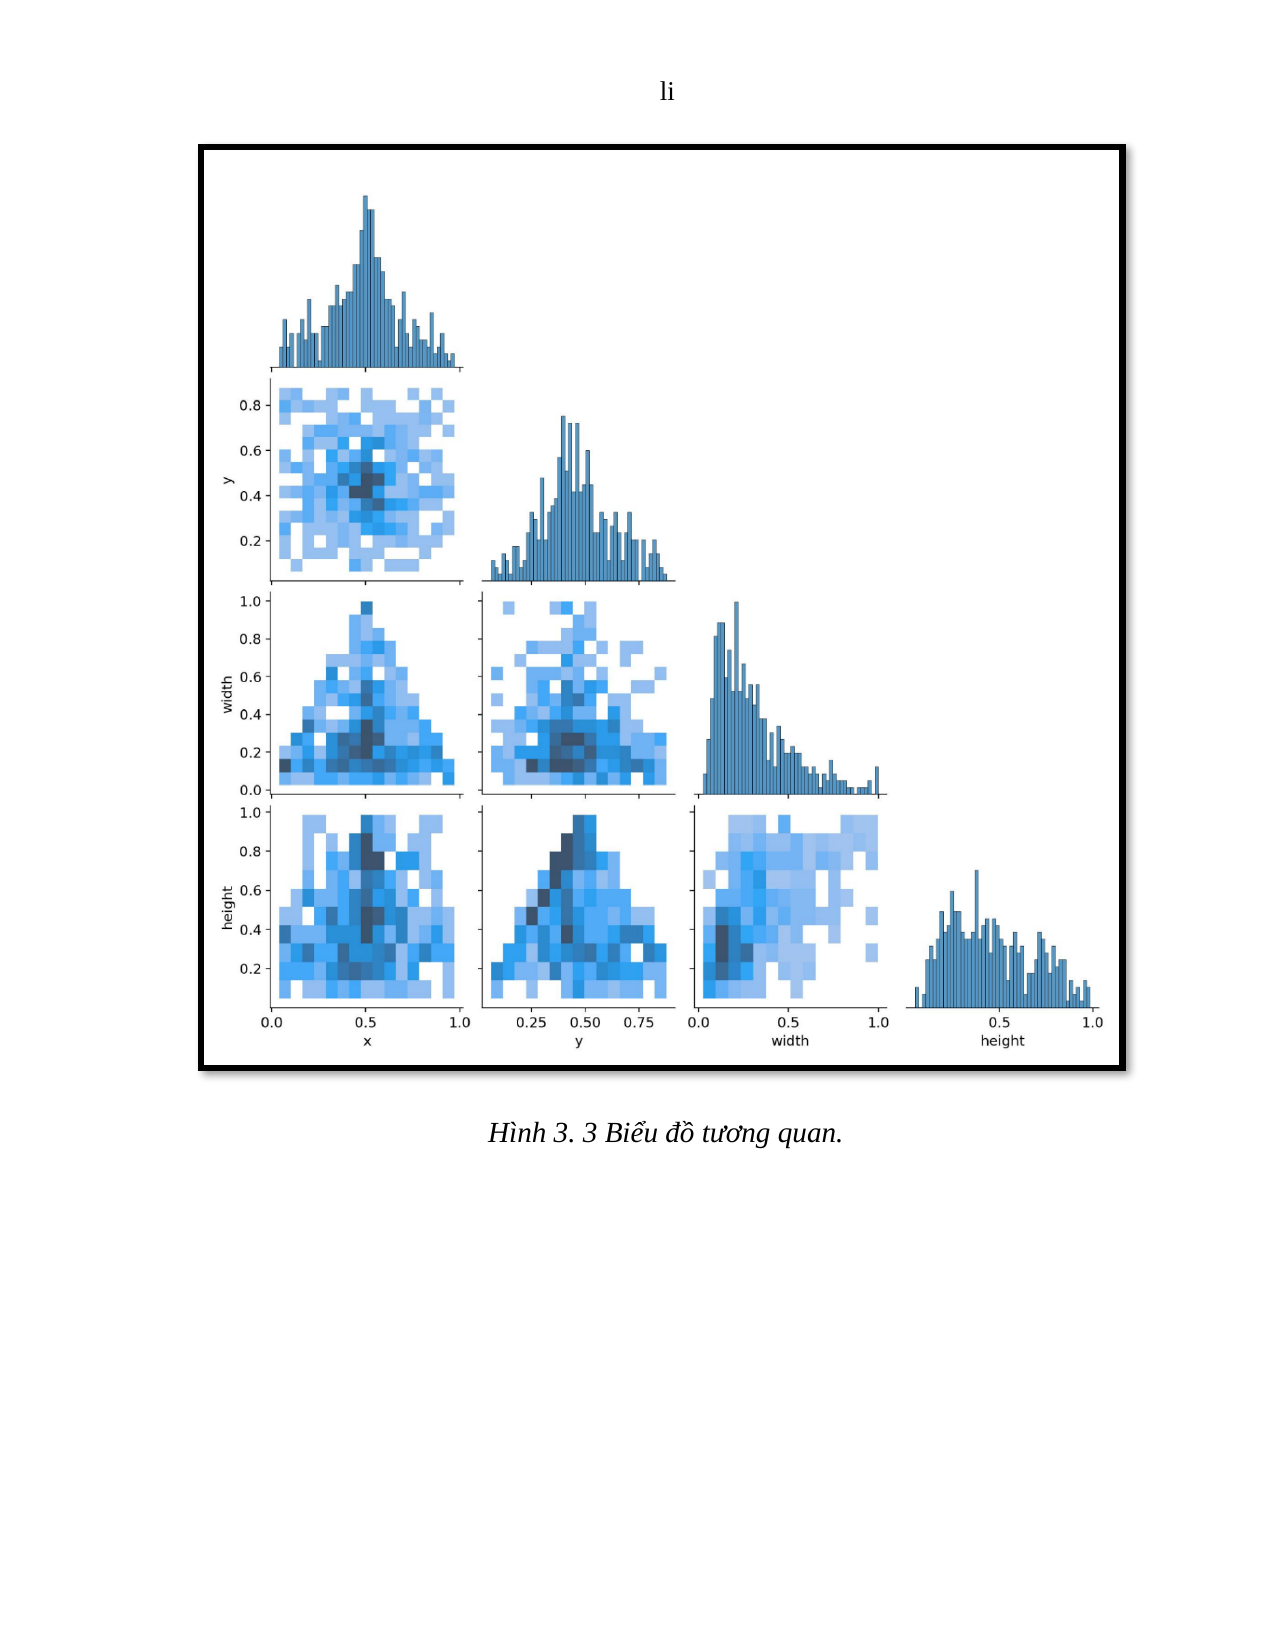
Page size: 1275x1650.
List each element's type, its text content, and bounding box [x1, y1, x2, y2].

text Hình 3. 3 Biểu đồ tương quan. [177, 1116, 1157, 1149]
picture [204, 150, 1119, 1065]
